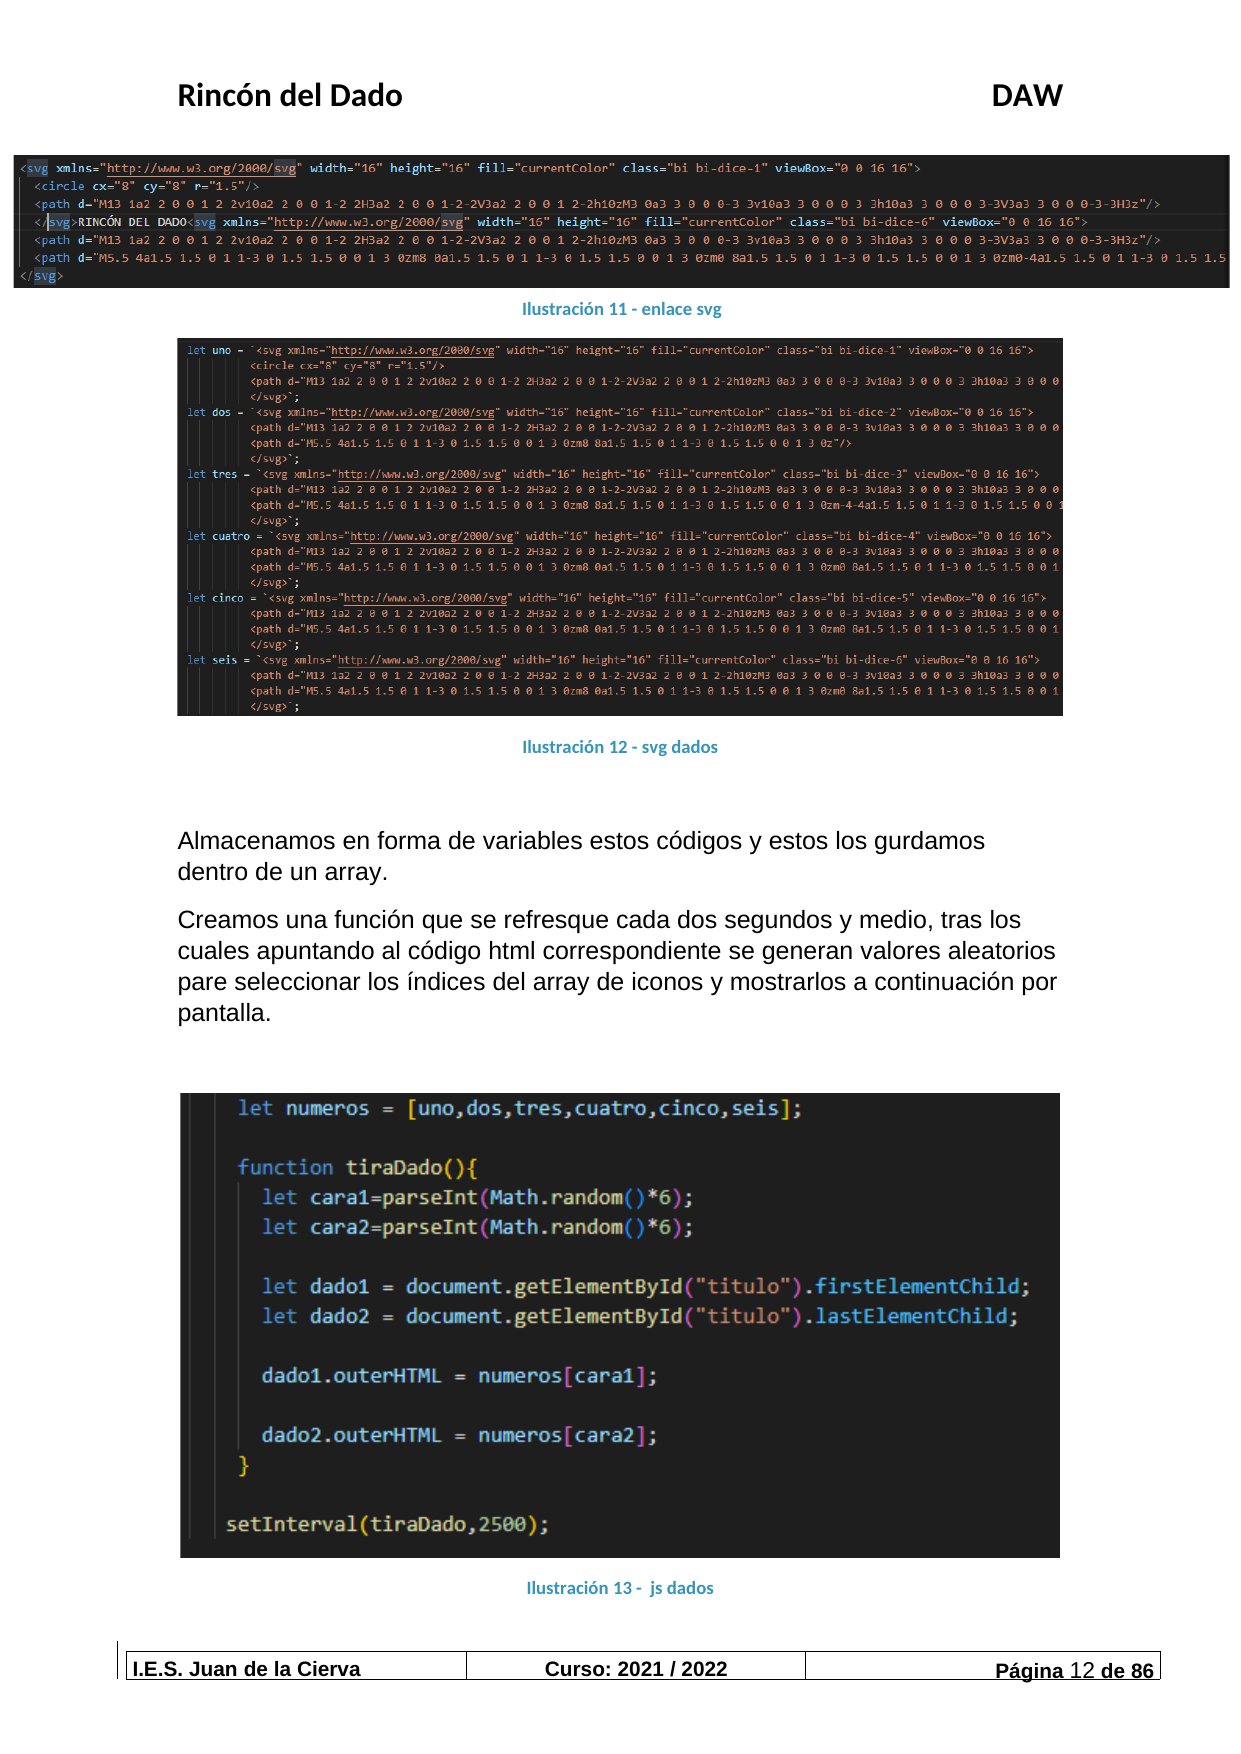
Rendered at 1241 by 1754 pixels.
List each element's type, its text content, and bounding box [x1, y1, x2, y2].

picture [13, 155, 1230, 288]
text Creamos una función que se refresque cada dos segundos y medio, tras los cuales apuntando al código html correspondiente se generan valores aleatorios pare seleccionar los índices del array de iconos y mostrarlos a continuación por pantalla. [177, 905, 1063, 1027]
picture [177, 338, 1063, 716]
text Almacenamos en forma de variables estos códigos y estos los gurdamos dentro de un array. [177, 826, 1063, 886]
picture [180, 1093, 1060, 1558]
